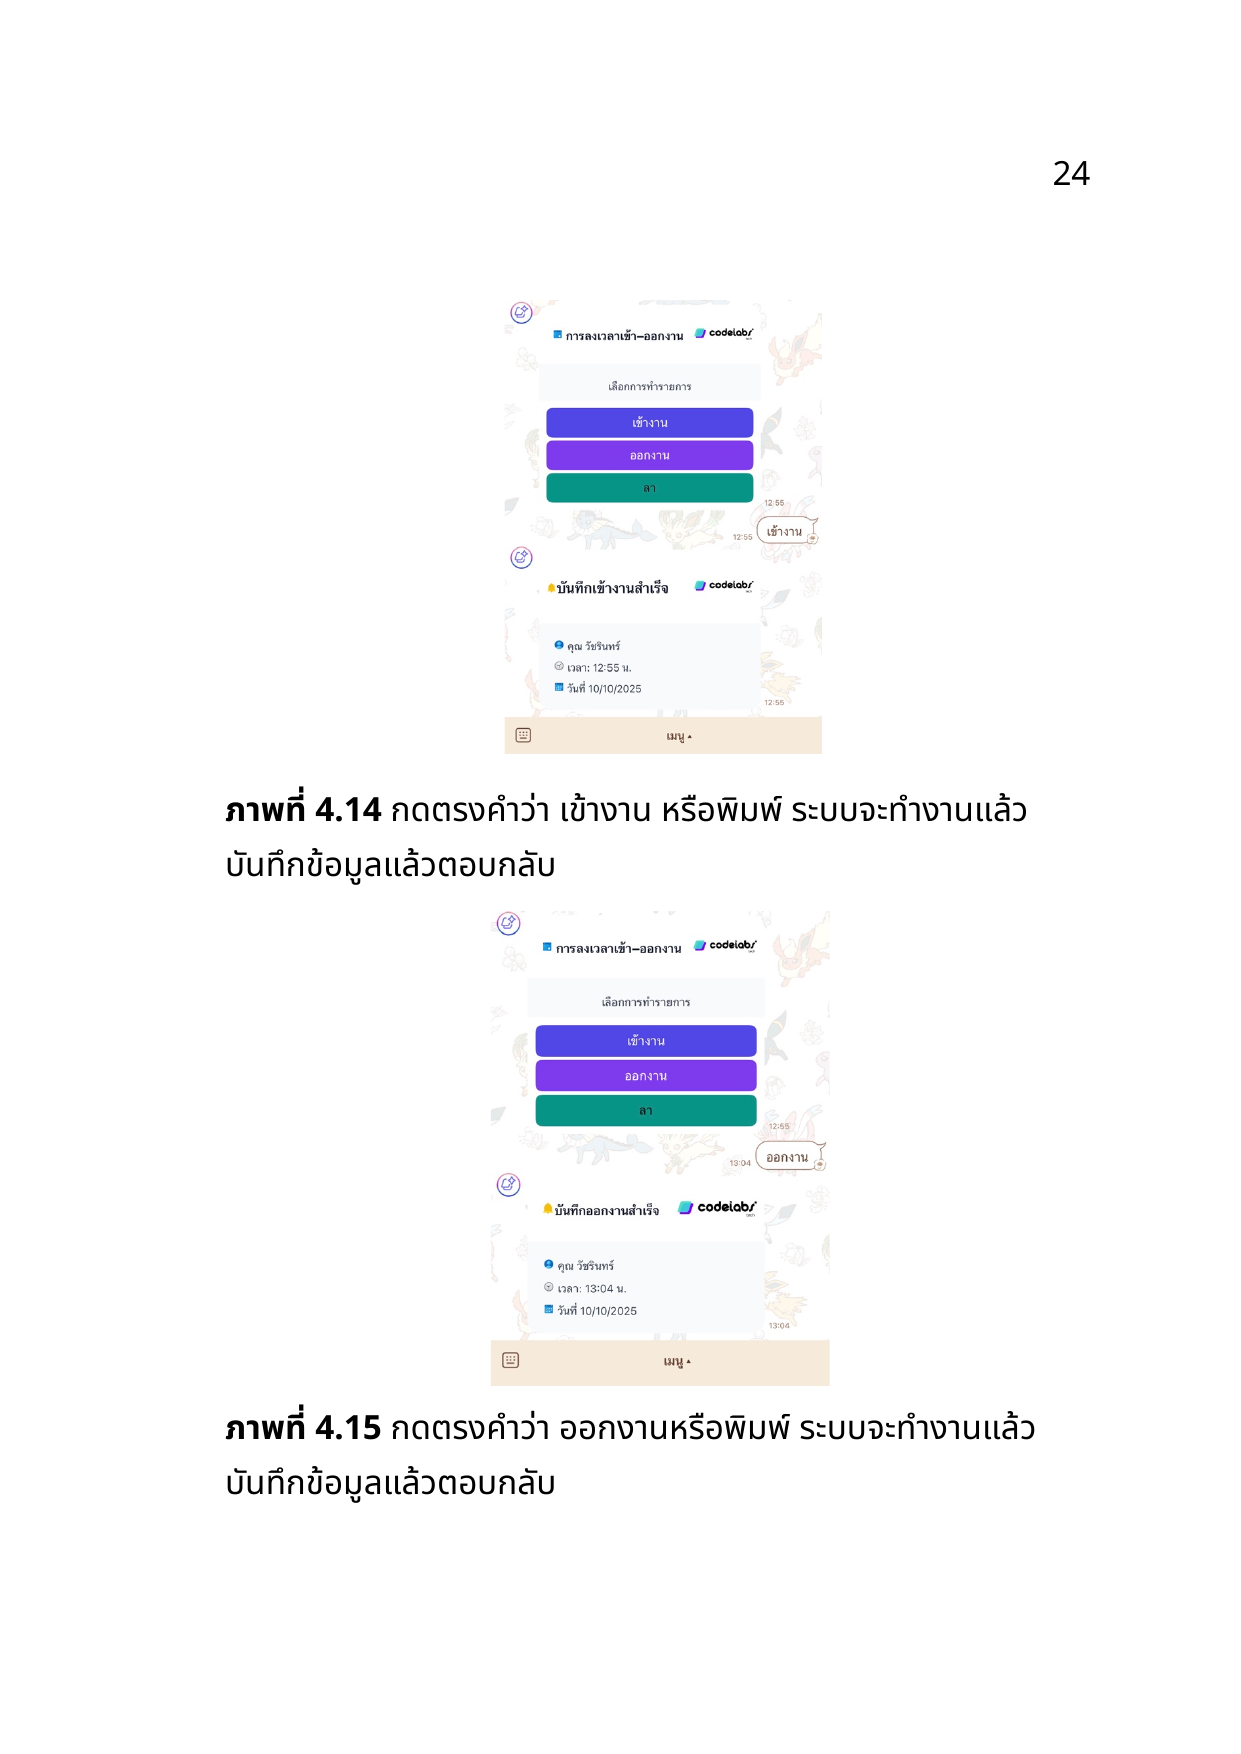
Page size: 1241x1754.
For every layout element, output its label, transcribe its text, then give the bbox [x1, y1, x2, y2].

picture [490, 911, 830, 1386]
picture [504, 300, 822, 754]
text ภาพที่ 4.14 กดตรงคำว่า เข้างาน หรือพิมพ์ ระบบจะทำงานแล้วบันทึกข้อมูลแล้วตอบกลับ [225, 786, 1090, 891]
text ภาพที่ 4.15 กดตรงคำว่า ออกงานหรือพิมพ์ ระบบจะทำงานแล้วบันทึกข้อมูลแล้วตอบกลับ [225, 1404, 1090, 1509]
